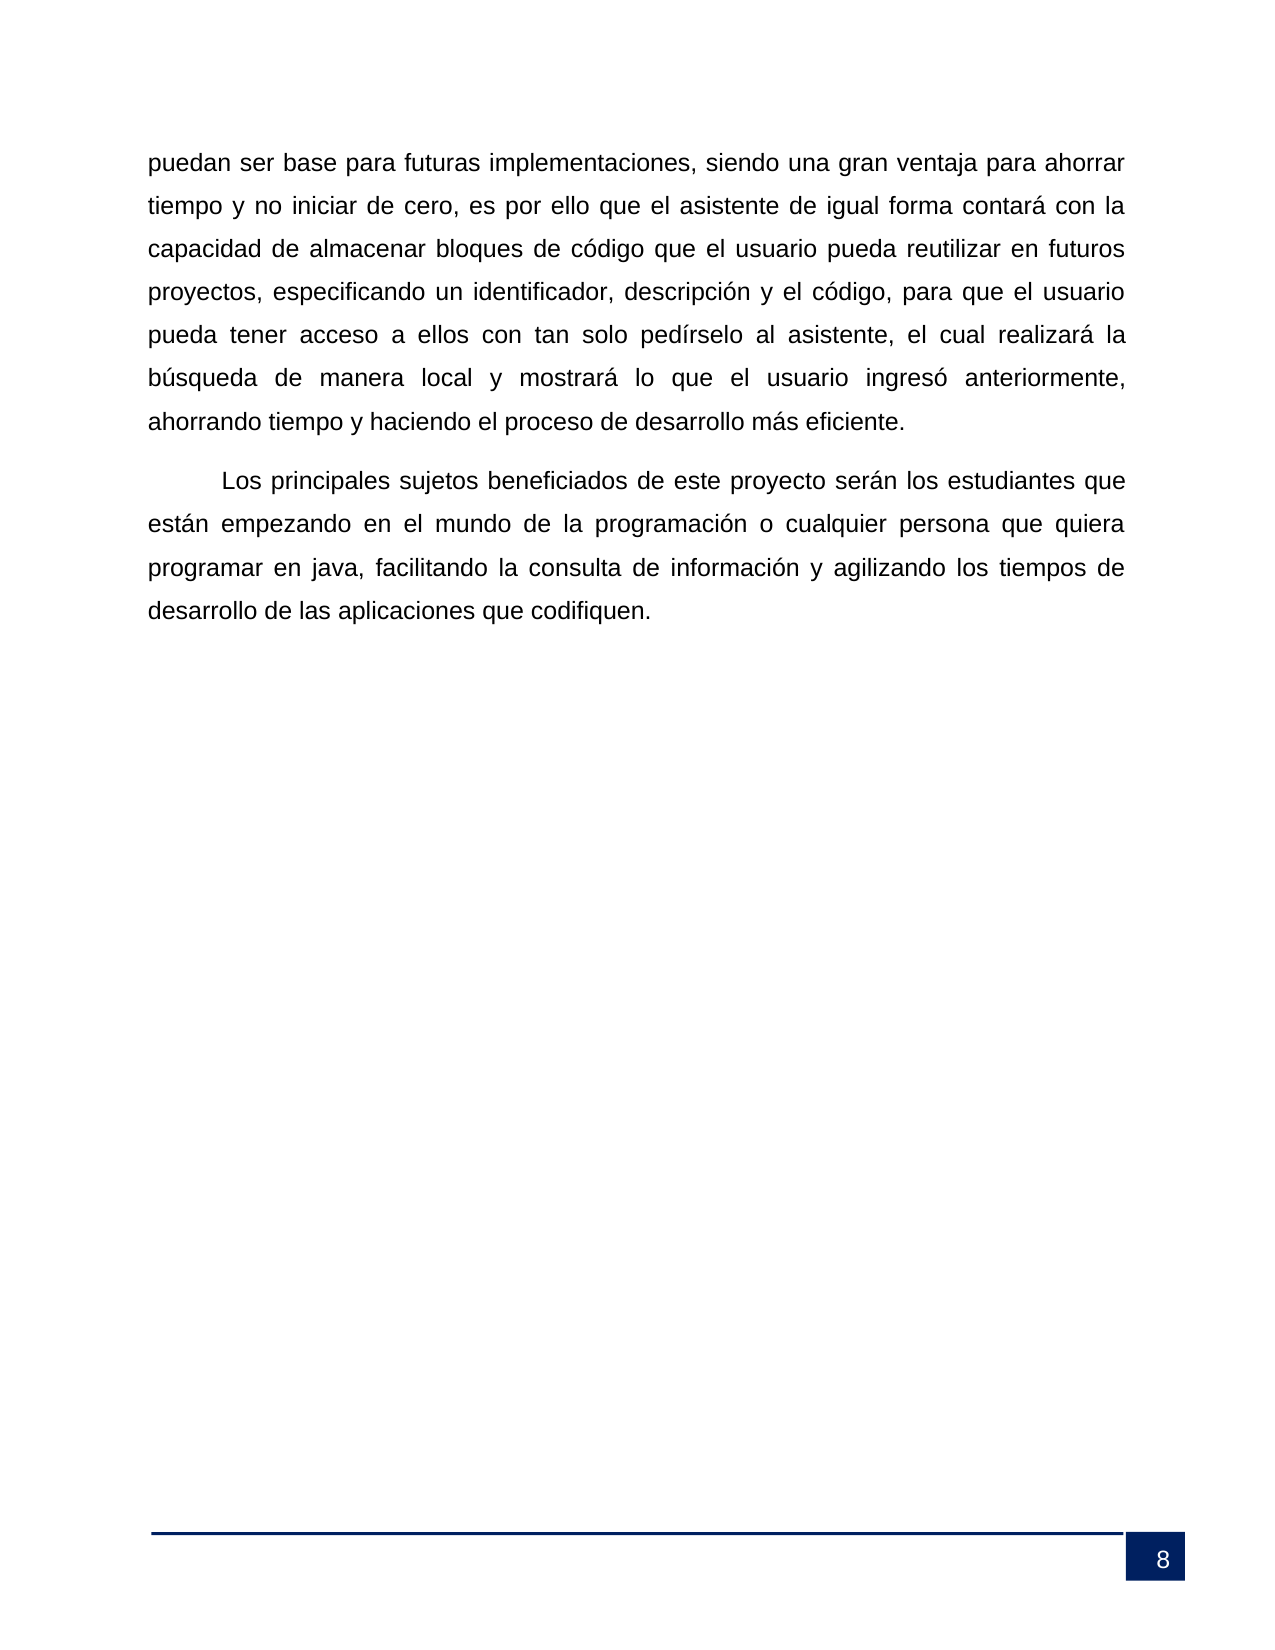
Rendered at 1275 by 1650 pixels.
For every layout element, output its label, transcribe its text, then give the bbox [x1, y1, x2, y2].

text Los principales sujetos beneficiados de este proyecto serán los estudiantes que están empezando en el mundo de la programación o cualquier persona que quiera programar en java, facilitando la consulta de información y agilizando los tiempos de desarrollo de las aplicaciones que codifiquen. [148, 466, 1127, 624]
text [148, 148, 1127, 435]
